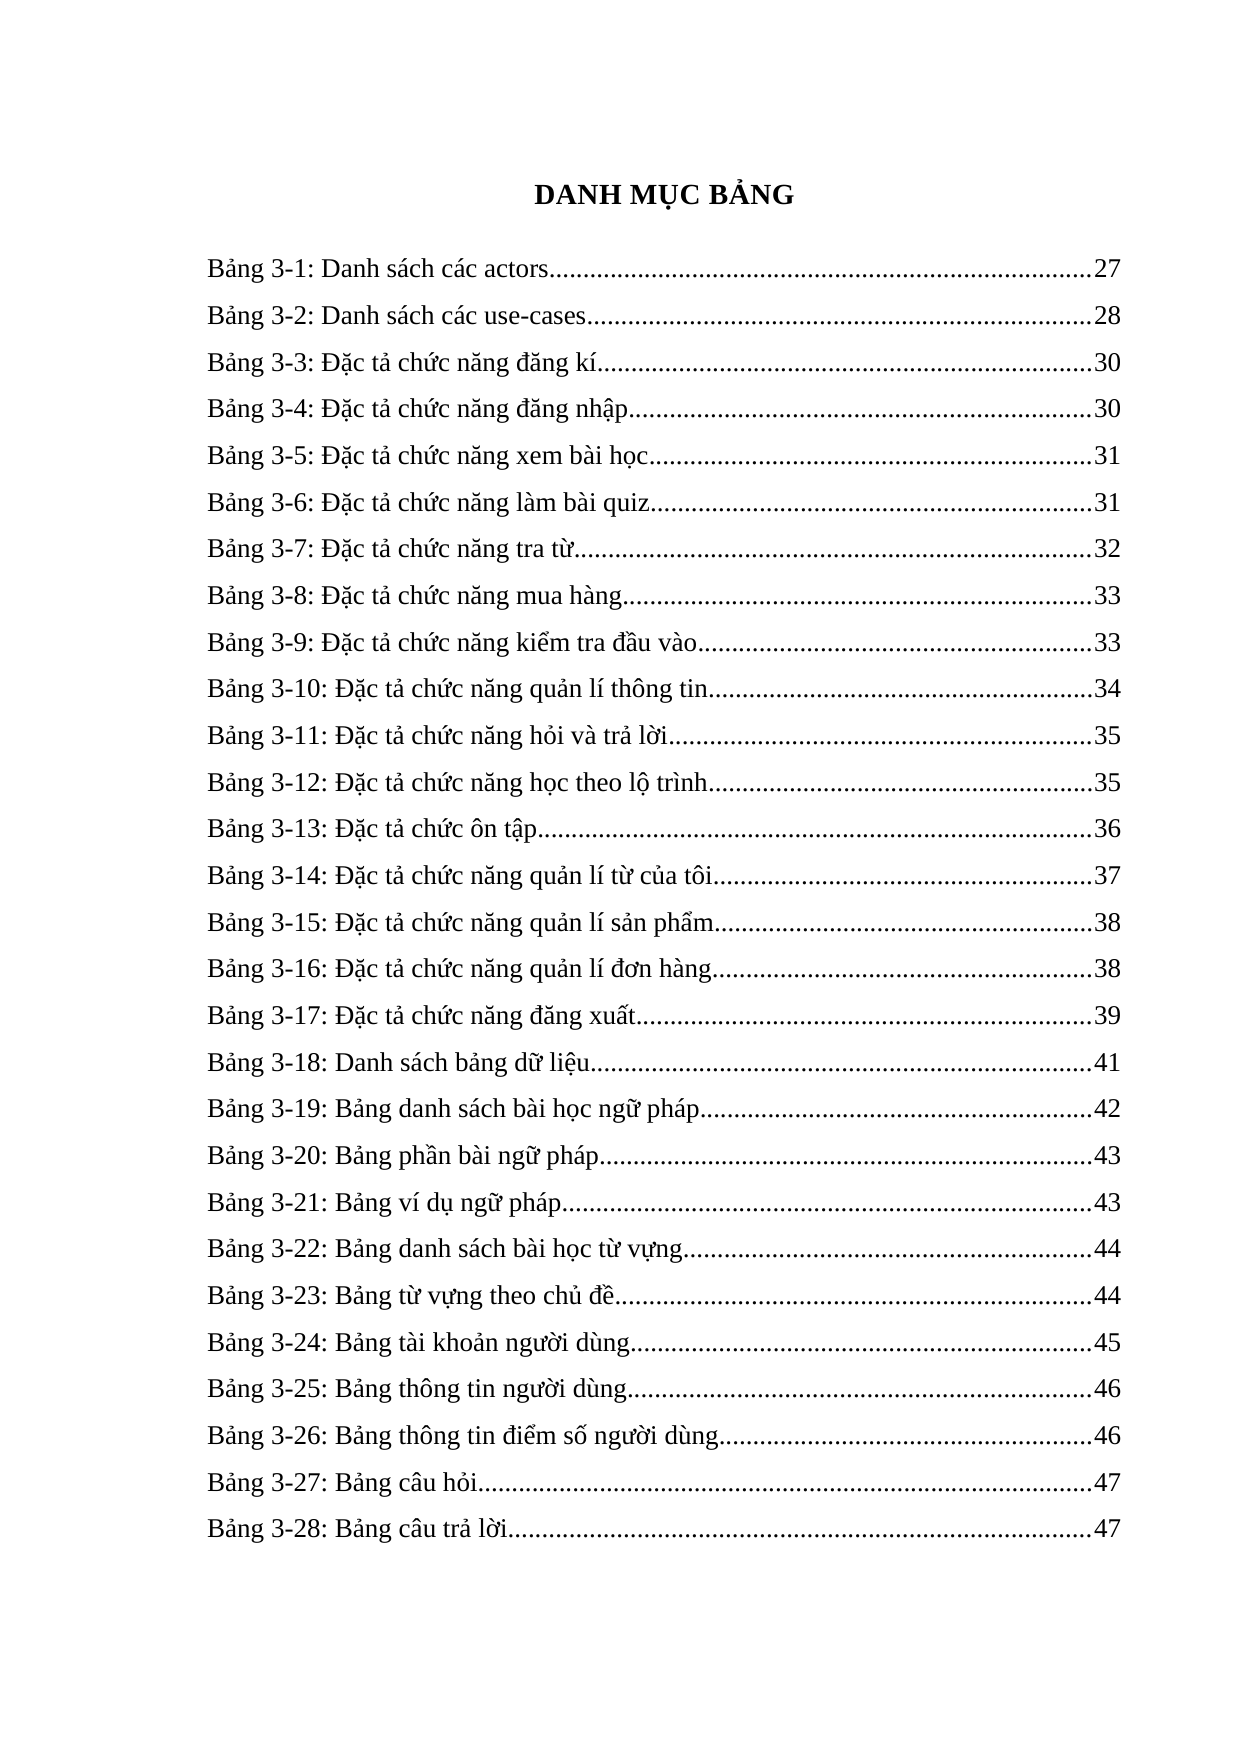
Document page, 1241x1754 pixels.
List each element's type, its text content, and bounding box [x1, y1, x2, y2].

title DANH MỤC BẢNG [207, 177, 1122, 211]
